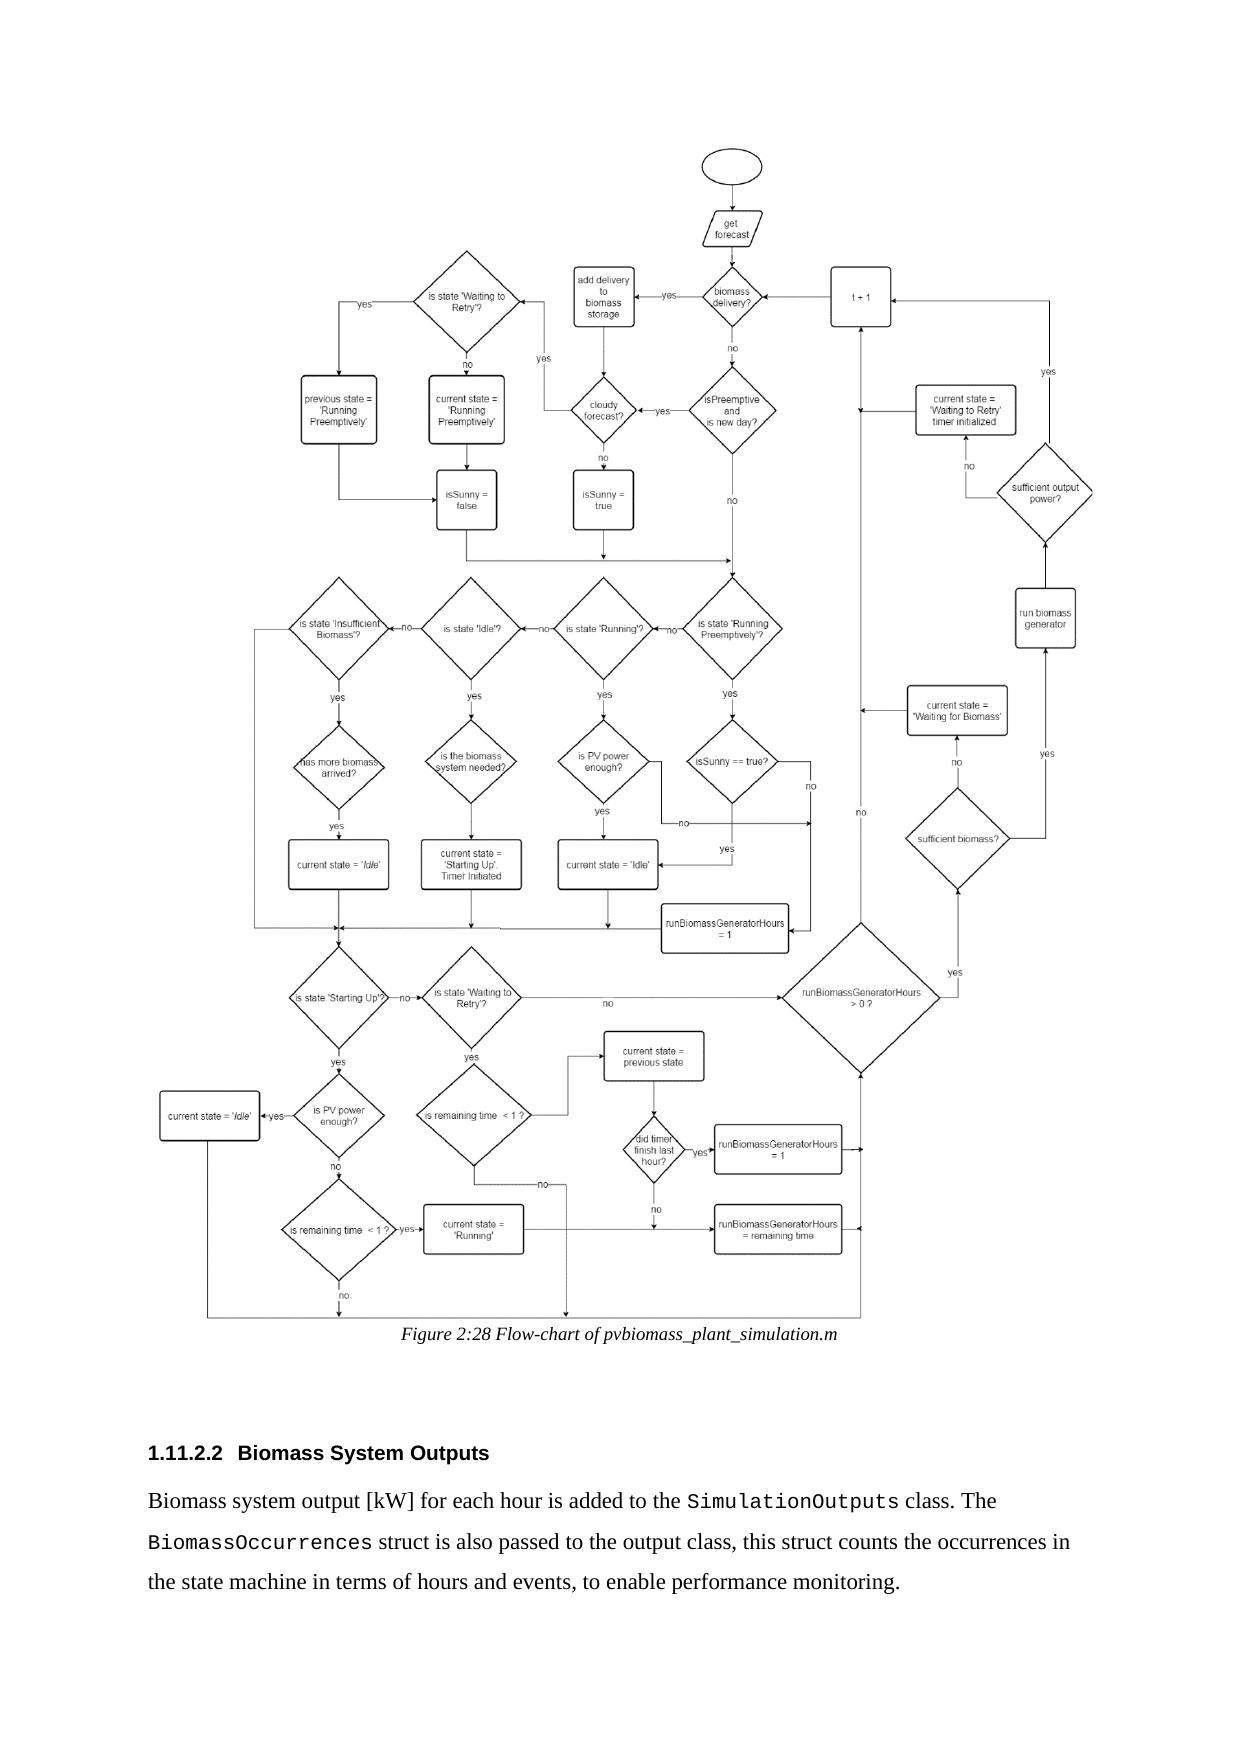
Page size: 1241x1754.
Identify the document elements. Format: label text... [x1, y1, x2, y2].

table_header Figure 2:28 Flow-chart of pvbiomass_plant_simulation.m [148, 148, 1092, 1366]
text Biomass system output [kW] for each hour is added to the SimulationOutputs class. The BiomassOccurrences struct is also passed to the output class, this struct counts the occurrences in the state machine in terms of hours and events, to enable performance monitoring. [148, 1487, 1092, 1595]
subtitle Biomass System Outputs [148, 1441, 1092, 1464]
picture [158, 147, 1093, 1324]
